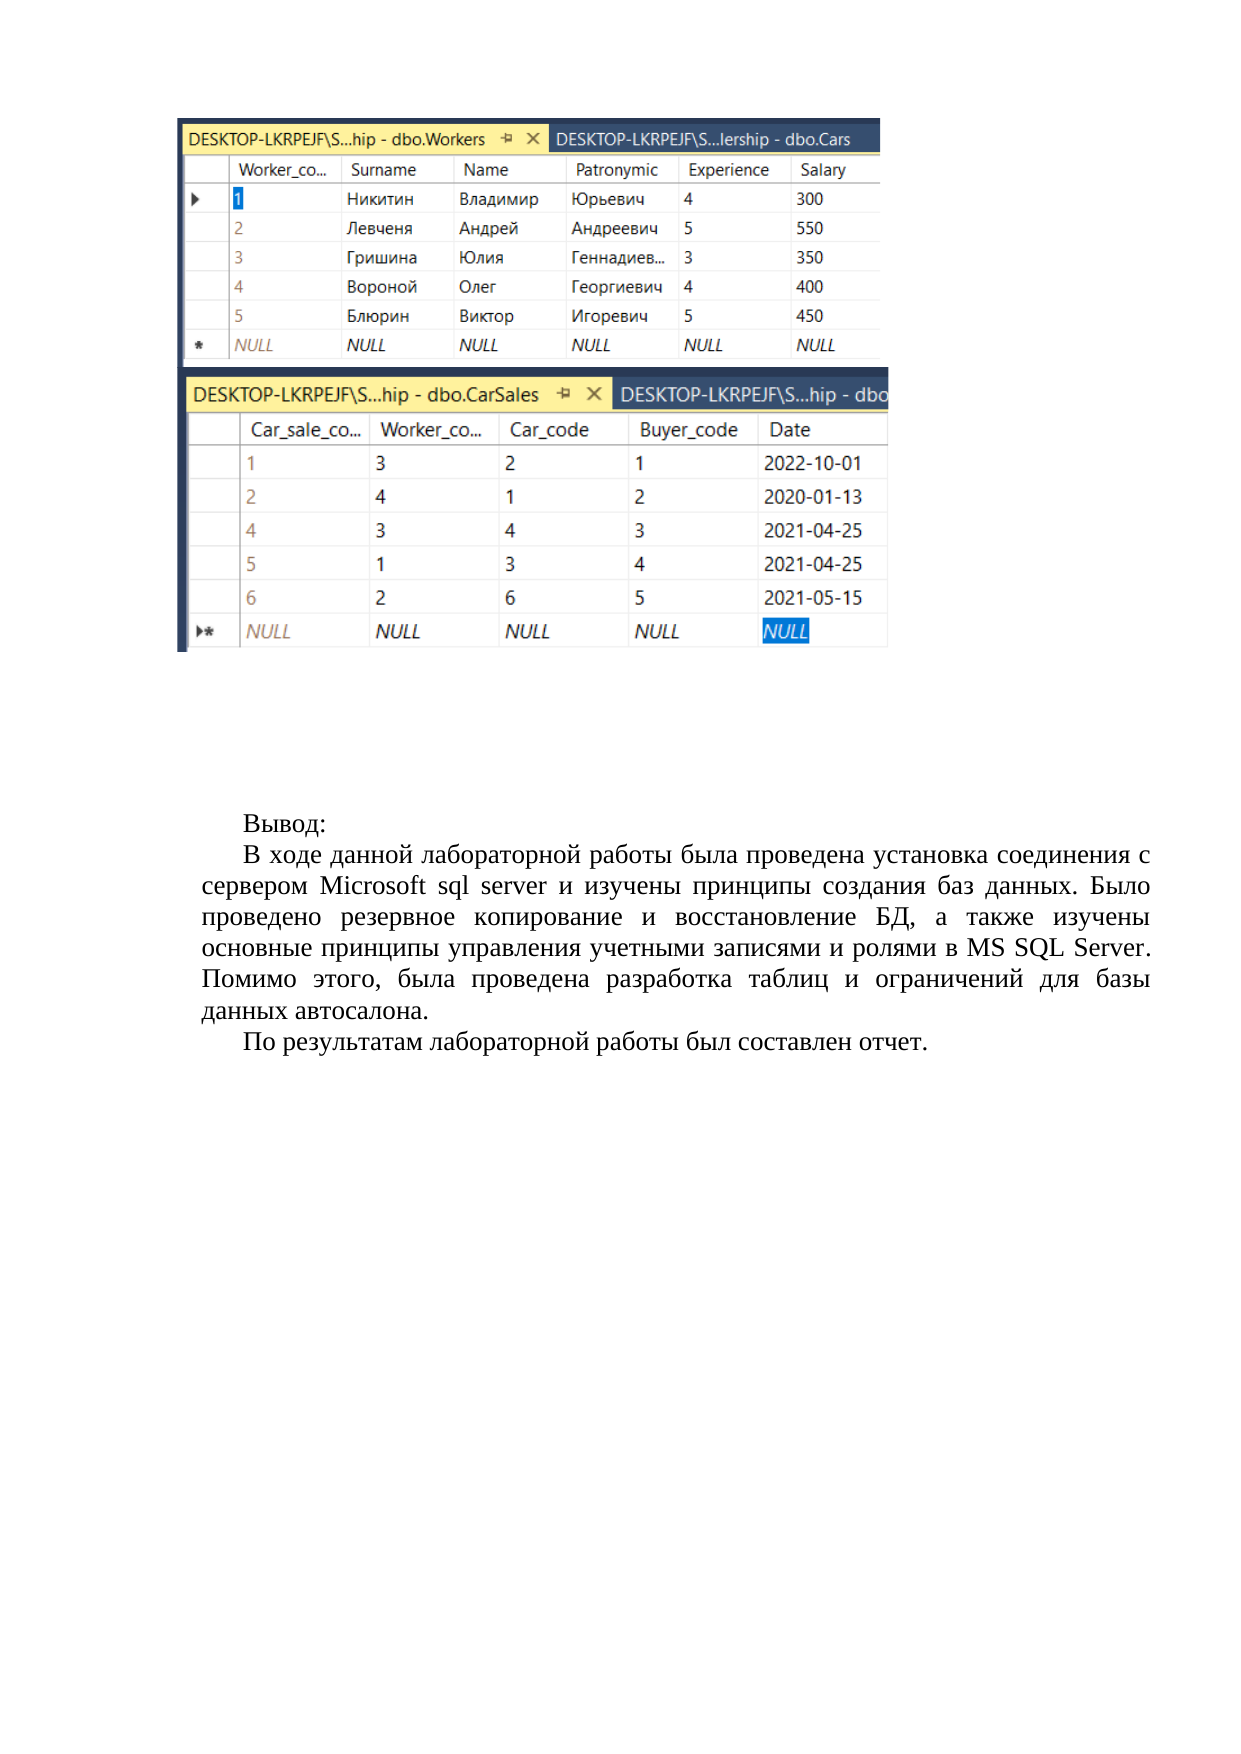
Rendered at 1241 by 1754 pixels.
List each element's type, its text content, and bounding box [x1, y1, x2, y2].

text По результатам лабораторной работы был составлен отчет. [201, 1025, 1152, 1056]
picture [177, 118, 889, 652]
text В ходе данной лабораторной работы была проведена установка соединения с сервером Microsoft sql server и изучены принципы создания баз данных. Было проведено резервное копирование и восстановление БД, а также изучены основные принципы управления учетными записями и ролями в MS SQL Server. Помимо этого, была проведена разработка таблиц и ограничений для базы данных автосалона. [201, 838, 1152, 1025]
text Вывод: [201, 807, 1152, 838]
